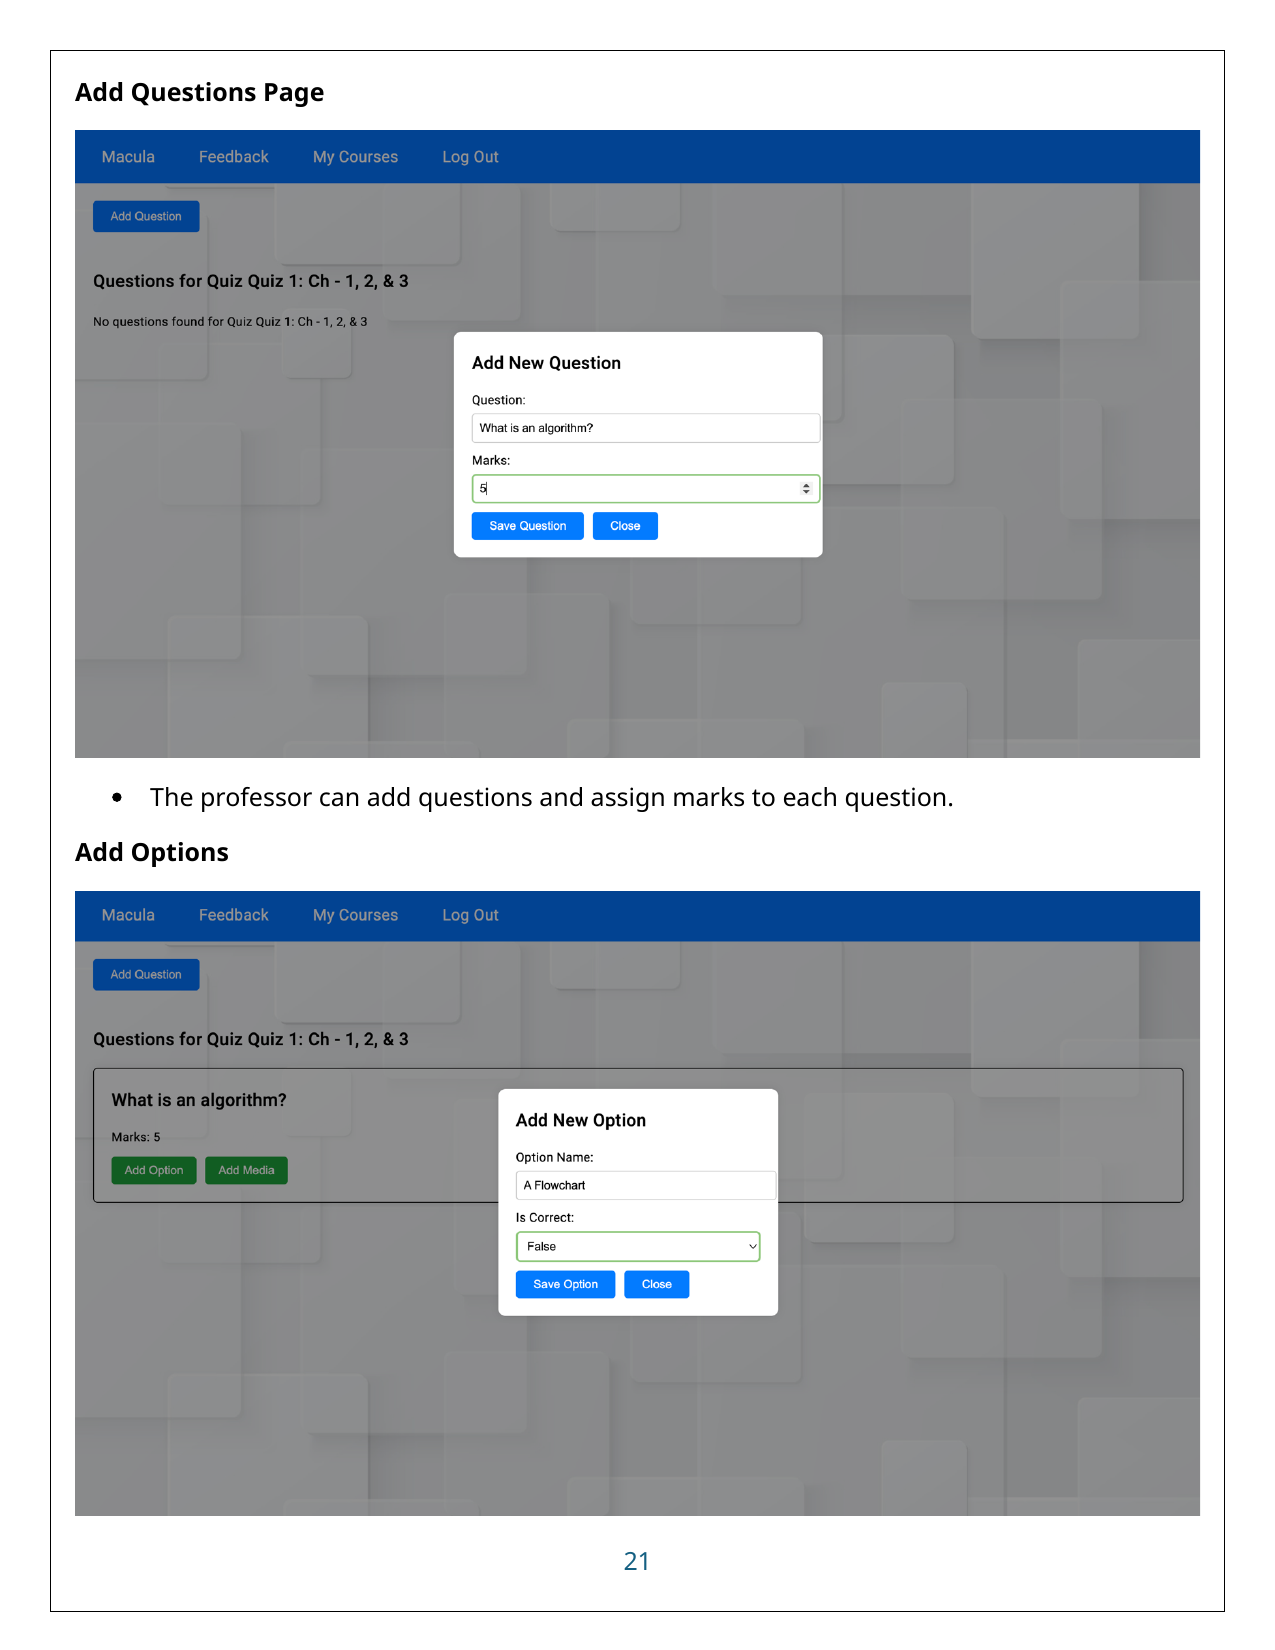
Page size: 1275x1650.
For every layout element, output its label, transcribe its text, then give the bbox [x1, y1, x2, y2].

picture [75, 891, 1200, 1516]
list The professor can add questions and assign marks to each question. [112, 779, 1200, 813]
text Add Questions Page [75, 75, 1200, 109]
picture [75, 130, 1200, 758]
text Add Options [75, 835, 1200, 869]
